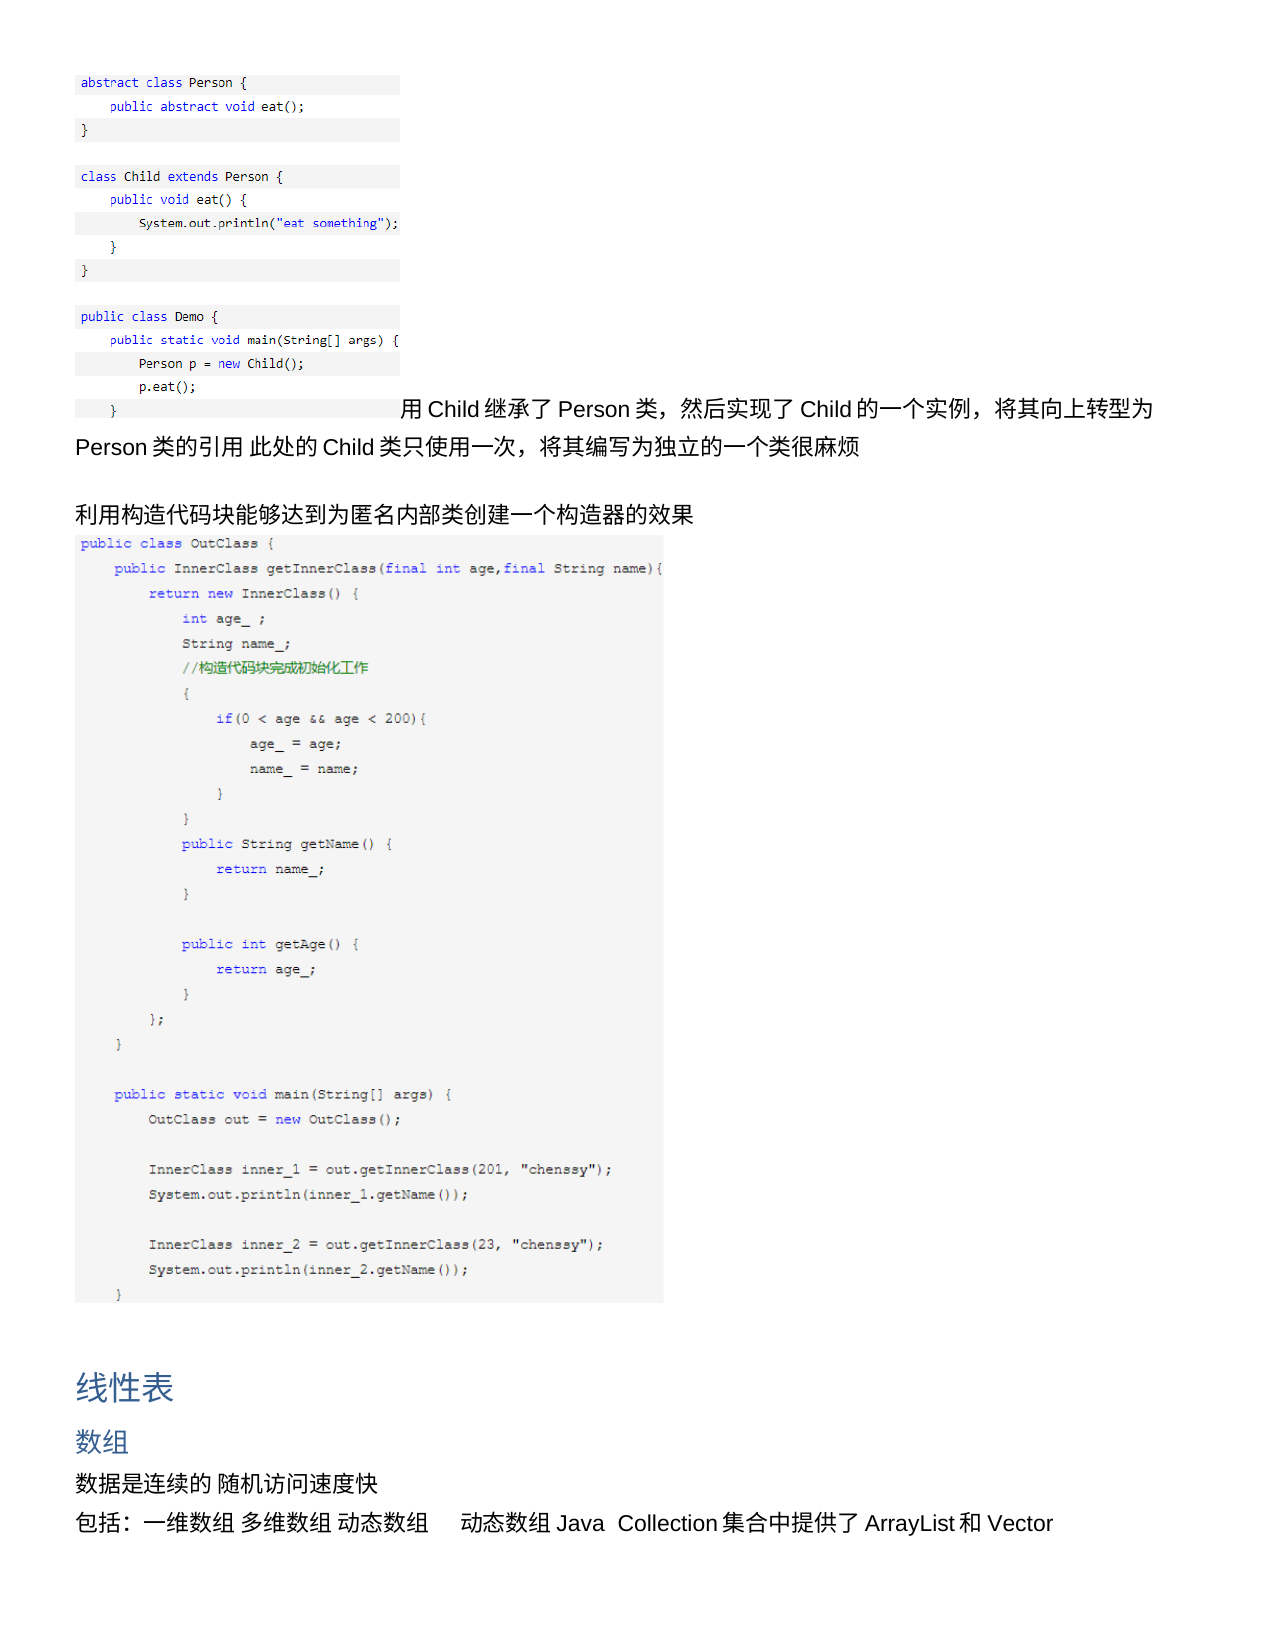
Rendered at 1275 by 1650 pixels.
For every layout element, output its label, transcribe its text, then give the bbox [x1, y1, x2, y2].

subtitle 线性表 [75, 1362, 1200, 1410]
subtitle 数组 [75, 1421, 1200, 1461]
text 数据是连续的 随机访问速度快 [75, 1466, 1200, 1499]
text 利用构造代码块能够达到为匿名内部类创建一个构造器的效果 [75, 497, 1200, 531]
text 用Child继承了Person类，然后实现了Child的一个实例，将其向上转型为Person类的引用 此处的Child类只使用一次，将其编写为独立的一个类很麻烦 [75, 75, 1200, 462]
text 包括：一维数组 多维数组 动态数组 动态数组Java Collection集合中提供了ArrayList和Vector [75, 1504, 1200, 1538]
